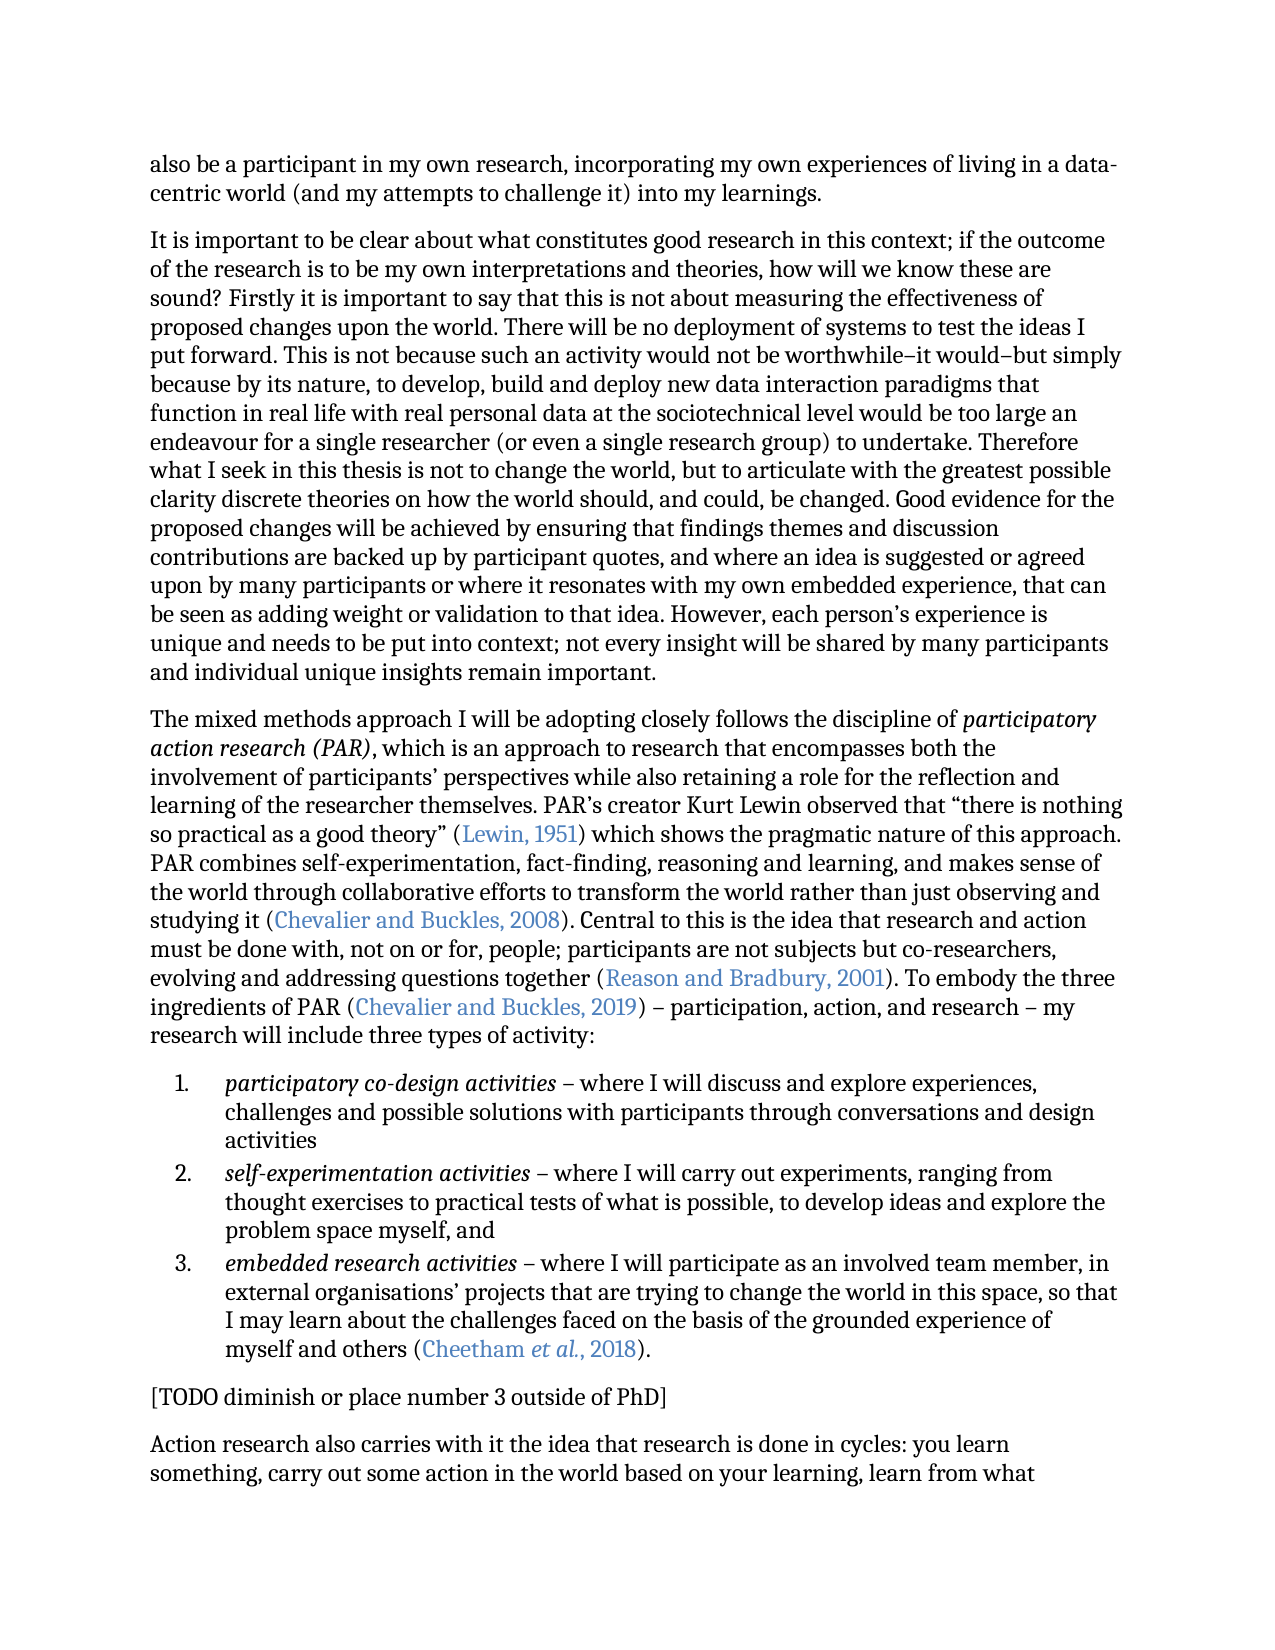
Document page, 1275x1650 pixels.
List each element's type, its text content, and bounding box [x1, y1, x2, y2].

text The mixed methods approach I will be adopting closely follows the discipline of participatory action research (PAR), which is an approach to research that encompasses both the involvement of participants’ perspectives while also retaining a role for the reflection and learning of the researcher themselves. PAR’s creator Kurt Lewin observed that “there is nothing so practical as a good theory” (Lewin, 1951) which shows the pragmatic nature of this approach. PAR combines self-experimentation, fact-finding, reasoning and learning, and makes sense of the world through collaborative efforts to transform the world rather than just observing and studying it (Chevalier and Buckles, 2008). Central to this is the idea that research and action must be done with, not on or for, people; participants are not subjects but co-researchers, evolving and addressing questions together (Reason and Bradbury, 2001). To embody the three ingredients of PAR (Chevalier and Buckles, 2019) – participation, action, and research – my research will include three types of activity: [150, 705, 1125, 1050]
list embedded research activities – where I will participate as an involved team member, in external organisations’ projects that are trying to change the world in this space, so that I may learn about the challenges faced on the basis of the grounded experience of myself and others (Cheetham et al., 2018). [175, 1249, 1125, 1364]
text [150, 150, 1125, 207]
list self-experimentation activities – where I will carry out experiments, ranging from thought exercises to practical tests of what is possible, to develop ideas and explore the problem space myself, and [175, 1159, 1125, 1245]
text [150, 1430, 1125, 1487]
text [TODO diminish or place number 3 outside of PhD] [150, 1382, 1125, 1411]
list participatory co-design activities – where I will discuss and explore experiences, challenges and possible solutions with participants through conversations and design activities [175, 1069, 1125, 1155]
text It is important to be clear about what constitutes good research in this context; if the outcome of the research is to be my own interpretations and theories, how will we know these are sound? Firstly it is important to say that this is not about measuring the effectiveness of proposed changes upon the world. There will be no deployment of systems to test the ideas I put forward. This is not because such an activity would not be worthwhile–it would–but simply because by its nature, to develop, build and deploy new data interaction paradigms that function in real life with real personal data at the sociotechnical level would be too large an endeavour for a single researcher (or even a single research group) to undertake. Therefore what I seek in this thesis is not to change the world, but to articulate with the greatest possible clarity discrete theories on how the world should, and could, be changed. Good evidence for the proposed changes will be achieved by ensuring that findings themes and discussion contributions are backed up by participant quotes, and where an idea is suggested or agreed upon by many participants or where it resonates with my own embedded experience, that can be seen as adding weight or validation to that idea. However, each person’s experience is unique and needs to be put into context; not every insight will be shared by many participants and individual unique insights remain important. [150, 226, 1125, 686]
